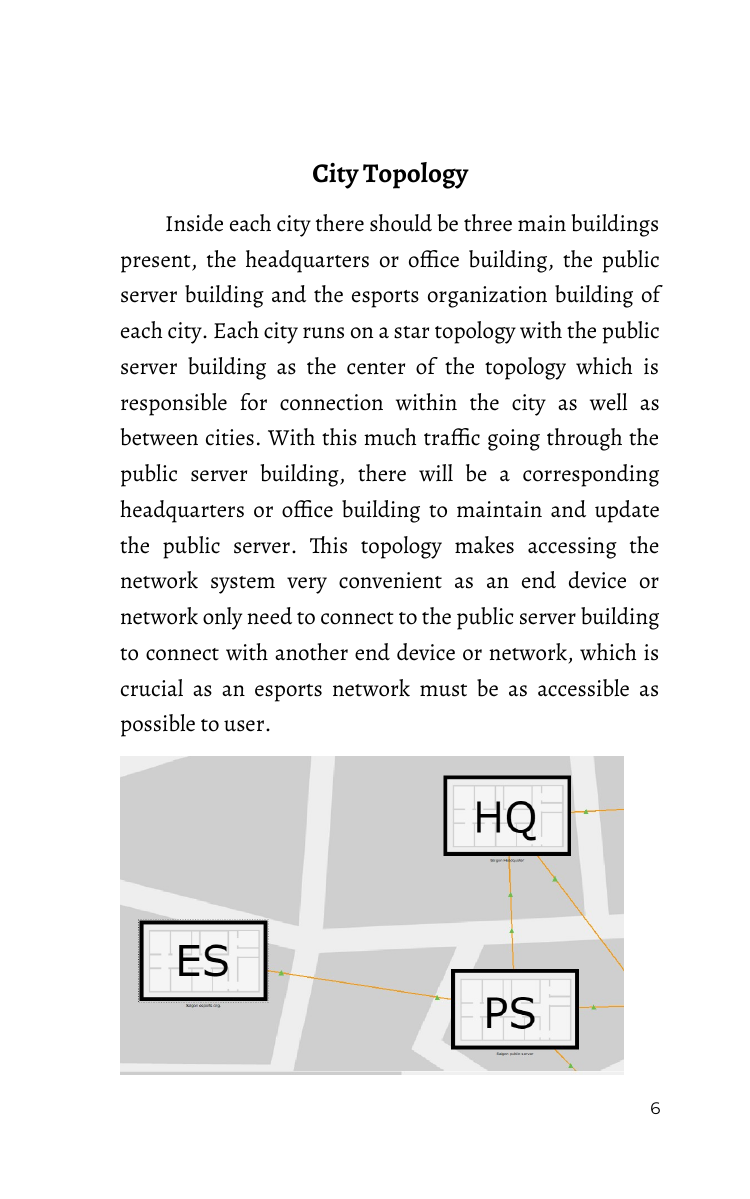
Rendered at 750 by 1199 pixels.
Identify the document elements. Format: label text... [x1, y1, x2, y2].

text City Topology [120, 155, 660, 192]
text Inside each city there should be three main buildings present, the headquarters or office building, the public server building and the esports organization building of each city. Each city runs on a star topology with the public server building as the center of the topology which is responsible for connection within the city as well as between cities. With this much traffic going through the public server building, there will be a corresponding headquarters or office building to maintain and update the public server. This topology makes accessing the network system very convenient as an end device or network only need to connect to the public server building to connect with another end device or network, which is crucial as an esports network must be as accessible as possible to user. [120, 208, 660, 739]
picture [120, 756, 624, 1075]
